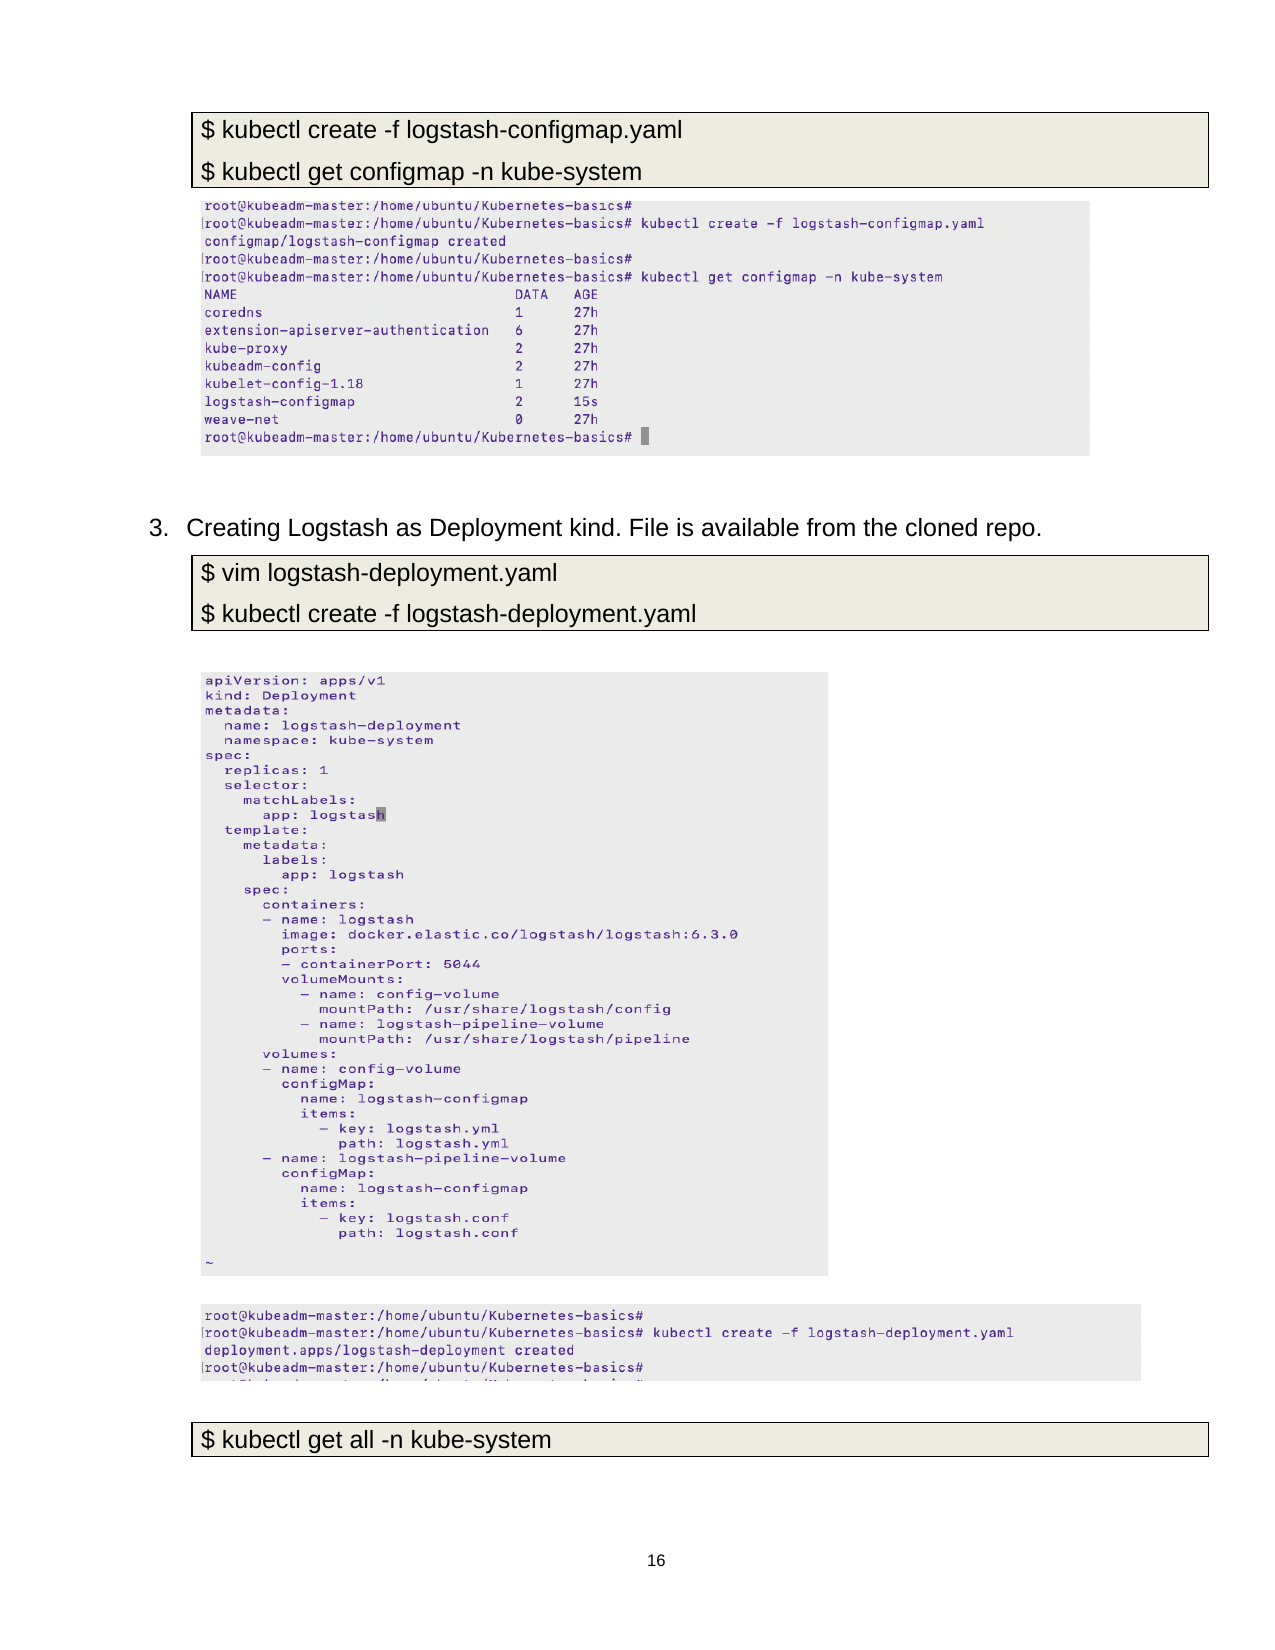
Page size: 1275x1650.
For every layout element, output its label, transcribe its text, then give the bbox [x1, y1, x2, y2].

text $ kubectl create -f logstash-deployment.yaml [193, 596, 1208, 630]
text $ kubectl get all -n kube-system [193, 1423, 1208, 1456]
picture [200, 1304, 1141, 1381]
picture [200, 672, 829, 1276]
text $ vim logstash-deployment.yaml [193, 556, 1208, 587]
list Creating Logstash as Deployment kind. File is available from the cloned repo. [148, 513, 1200, 542]
text $ kubectl get configmap -n kube-system [193, 153, 1208, 187]
picture [200, 201, 1090, 456]
text $ kubectl create -f logstash-configmap.yaml [193, 113, 1208, 144]
